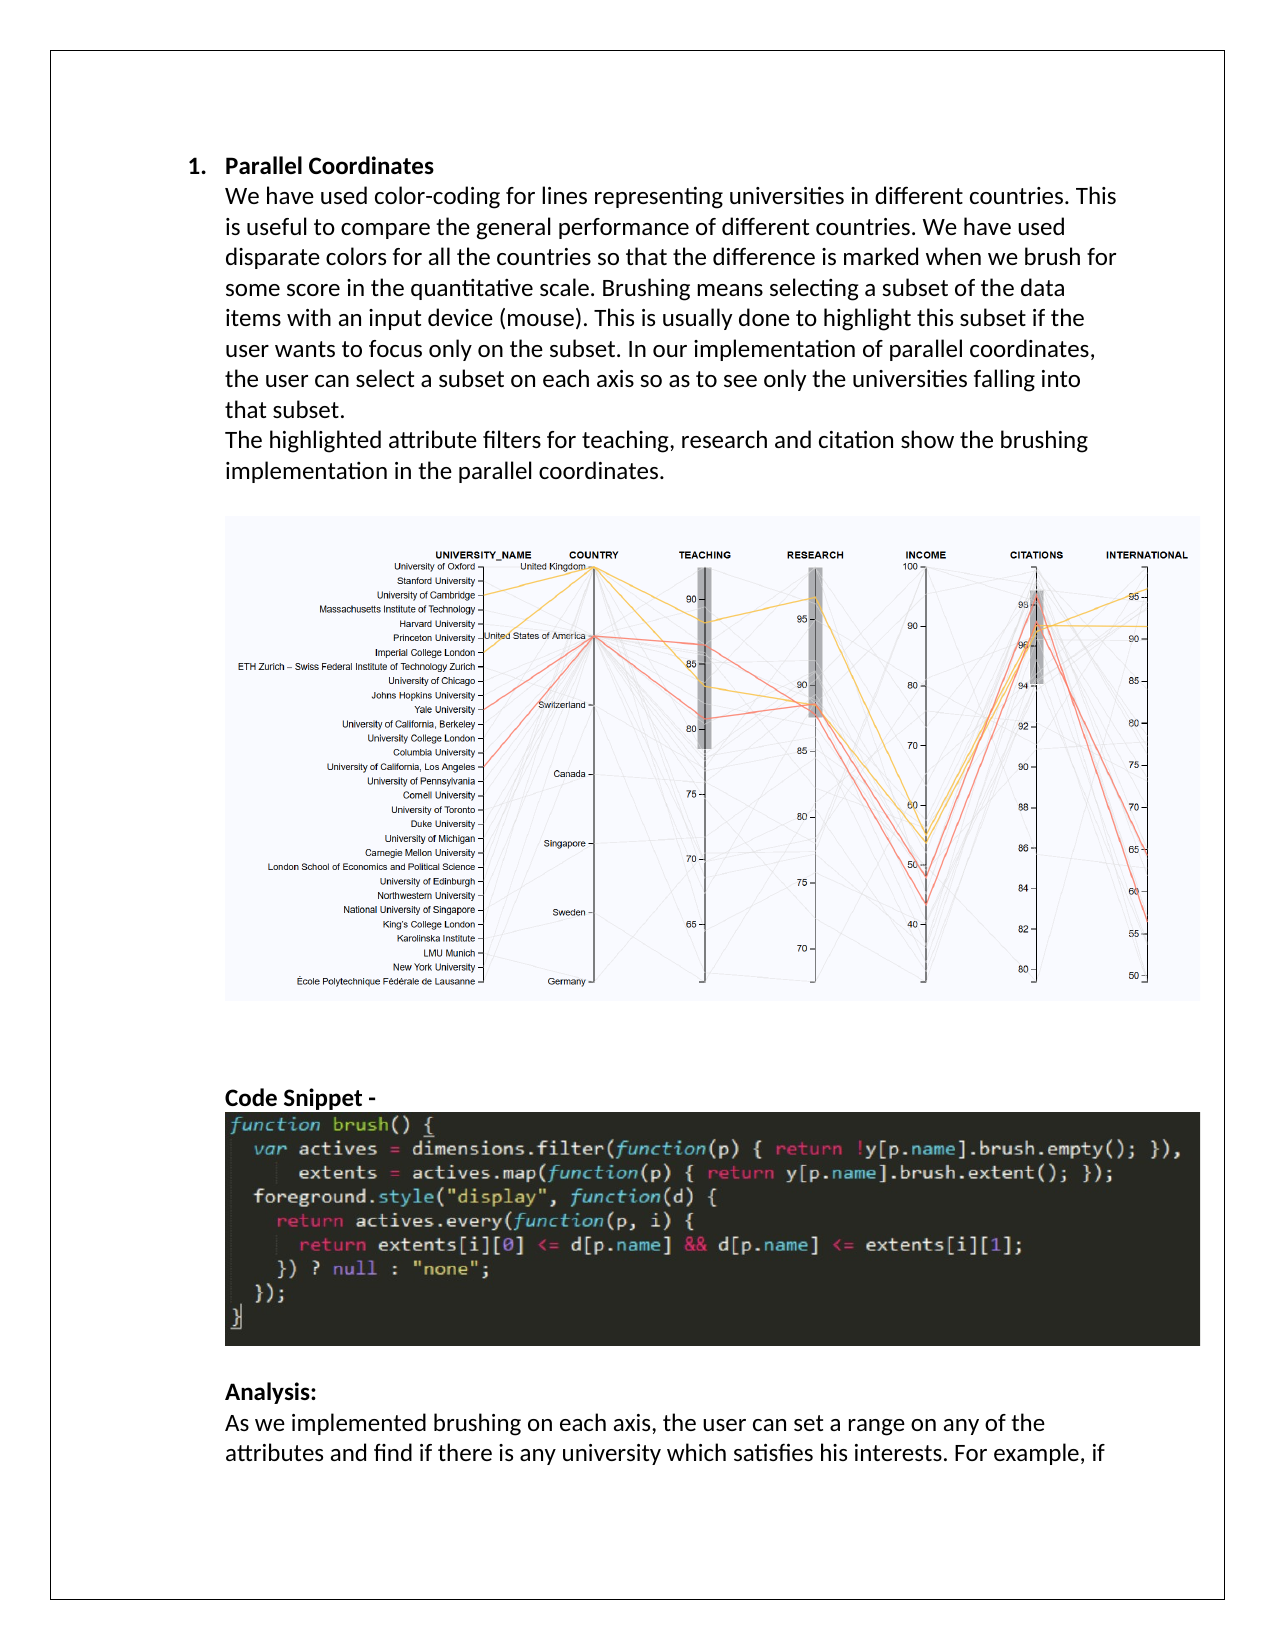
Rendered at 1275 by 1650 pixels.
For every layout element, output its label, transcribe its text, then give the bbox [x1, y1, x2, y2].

list Analysis: [225, 1376, 1125, 1407]
picture [225, 516, 1200, 1001]
list The highlighted attribute filters for teaching, research and citation show the brushing implementation in the parallel coordinates. [225, 425, 1125, 486]
list We have used color-coding for lines representing universities in different countries. This is useful to compare the general performance of different countries. We have used disparate colors for all the countries so that the difference is marked when we brush for some score in the quantitative scale. Brushing means selecting a subset of the data items with an input device (mouse). This is usually done to highlight this subset if the user wants to focus only on the subset. In our implementation of parallel coordinates, the user can select a subset on each axis so as to see only the universities falling into that subset. [225, 181, 1125, 425]
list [225, 1407, 1125, 1468]
list Parallel Coordinates [187, 150, 1125, 181]
picture [225, 1112, 1200, 1346]
list Code Snippet - [225, 1031, 1125, 1112]
